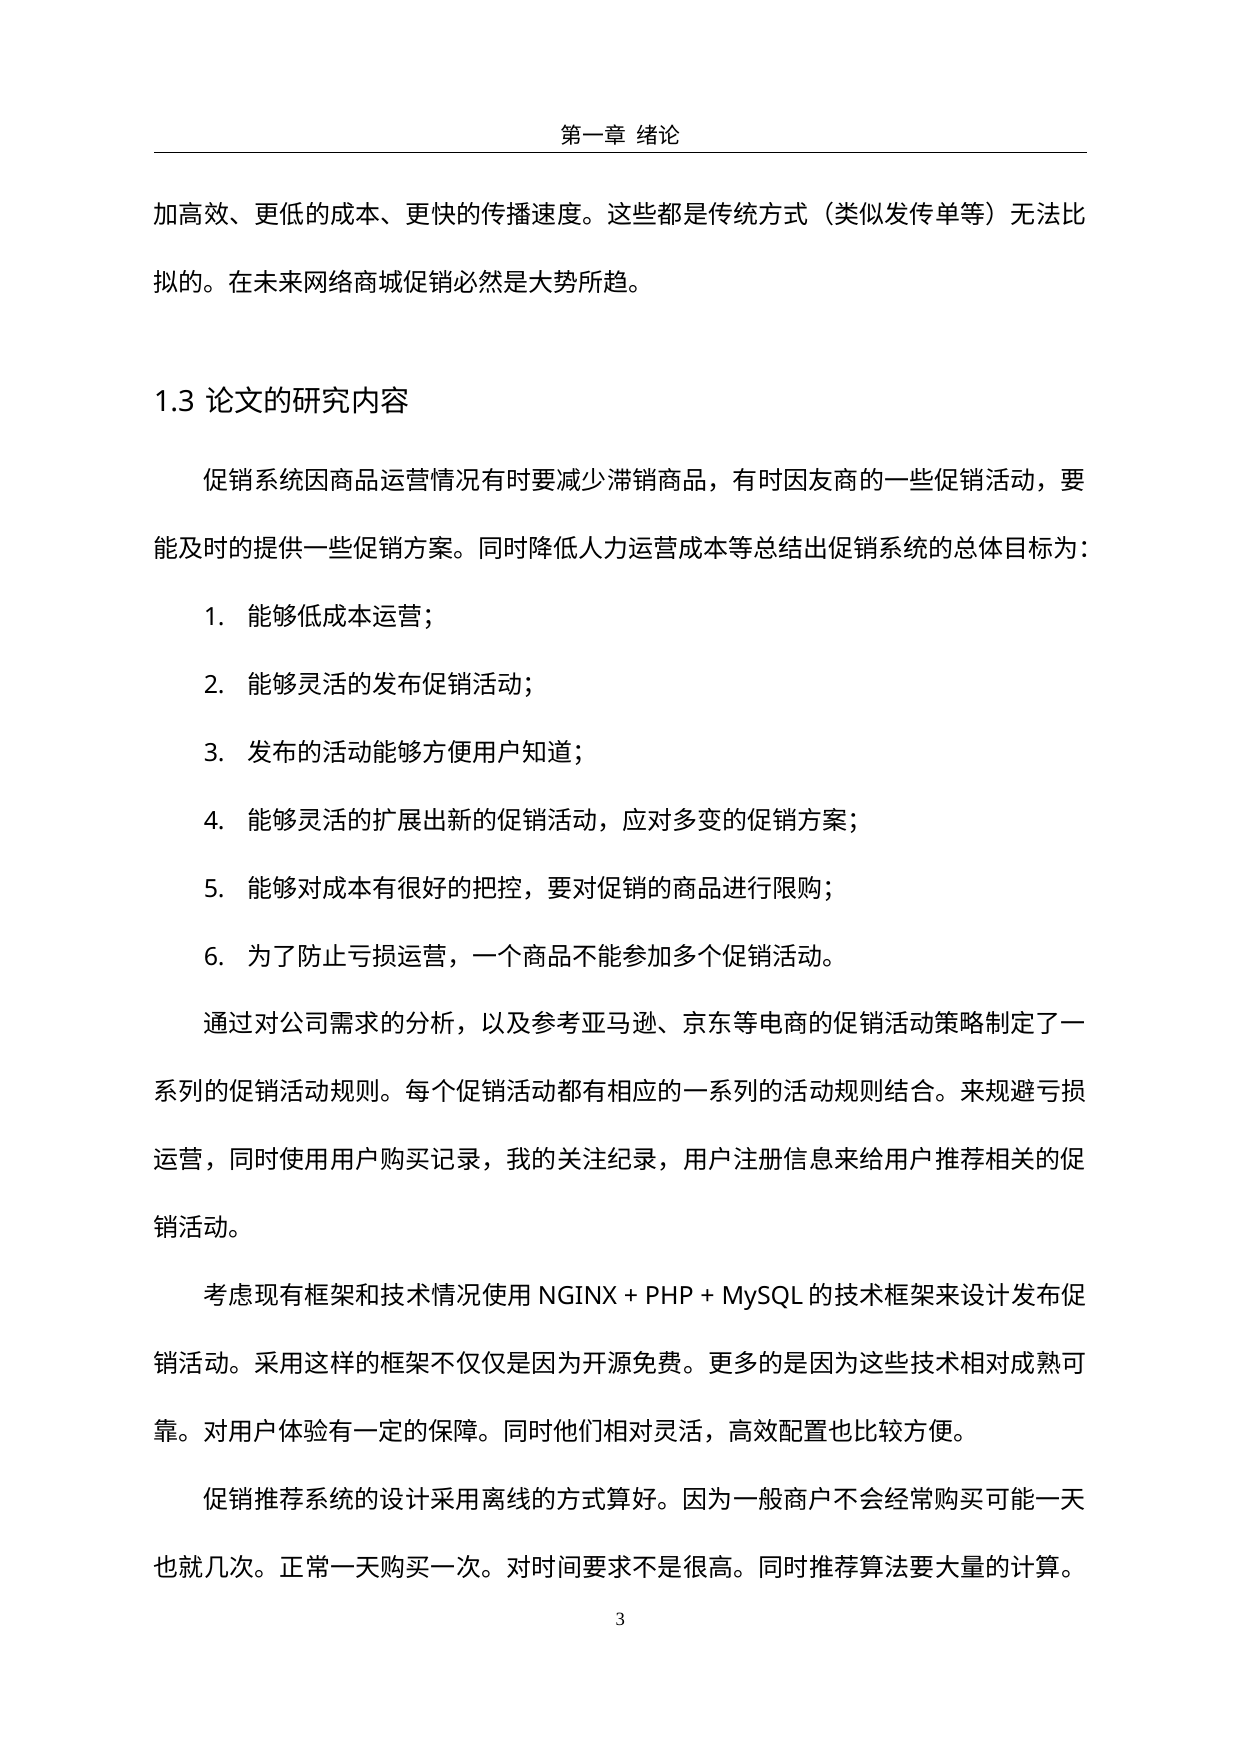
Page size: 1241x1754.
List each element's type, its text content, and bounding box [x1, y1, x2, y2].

text 促销系统因商品运营情况有时要减少滞销商品，有时因友商的一些促销活动，要能及时的提供一些促销方案。同时降低人力运营成本等总结出促销系统的总体目标为： [153, 445, 1087, 581]
list 论文的研究内容 [153, 364, 1087, 432]
list 能够低成本运营； [203, 581, 1087, 648]
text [153, 178, 1087, 314]
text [153, 1463, 1087, 1599]
list 发布的活动能够方便用户知道； [203, 716, 1087, 784]
list 为了防止亏损运营，一个商品不能参加多个促销活动。 [203, 920, 1087, 988]
text 通过对公司需求的分析，以及参考亚马逊、京东等电商的促销活动策略制定了一系列的促销活动规则。每个促销活动都有相应的一系列的活动规则结合。来规避亏损运营，同时使用用户购买记录，我的关注纪录，用户注册信息来给用户推荐相关的促销活动。 [153, 988, 1087, 1260]
list 能够灵活的发布促销活动； [203, 648, 1087, 716]
list 能够灵活的扩展出新的促销活动，应对多变的促销方案； [203, 784, 1087, 852]
text 考虑现有框架和技术情况使用NGINX + PHP + MySQL的技术框架来设计发布促销活动。采用这样的框架不仅仅是因为开源免费。更多的是因为这些技术相对成熟可靠。对用户体验有一定的保障。同时他们相对灵活，高效配置也比较方便。 [153, 1260, 1087, 1463]
list 能够对成本有很好的把控，要对促销的商品进行限购； [203, 852, 1087, 920]
